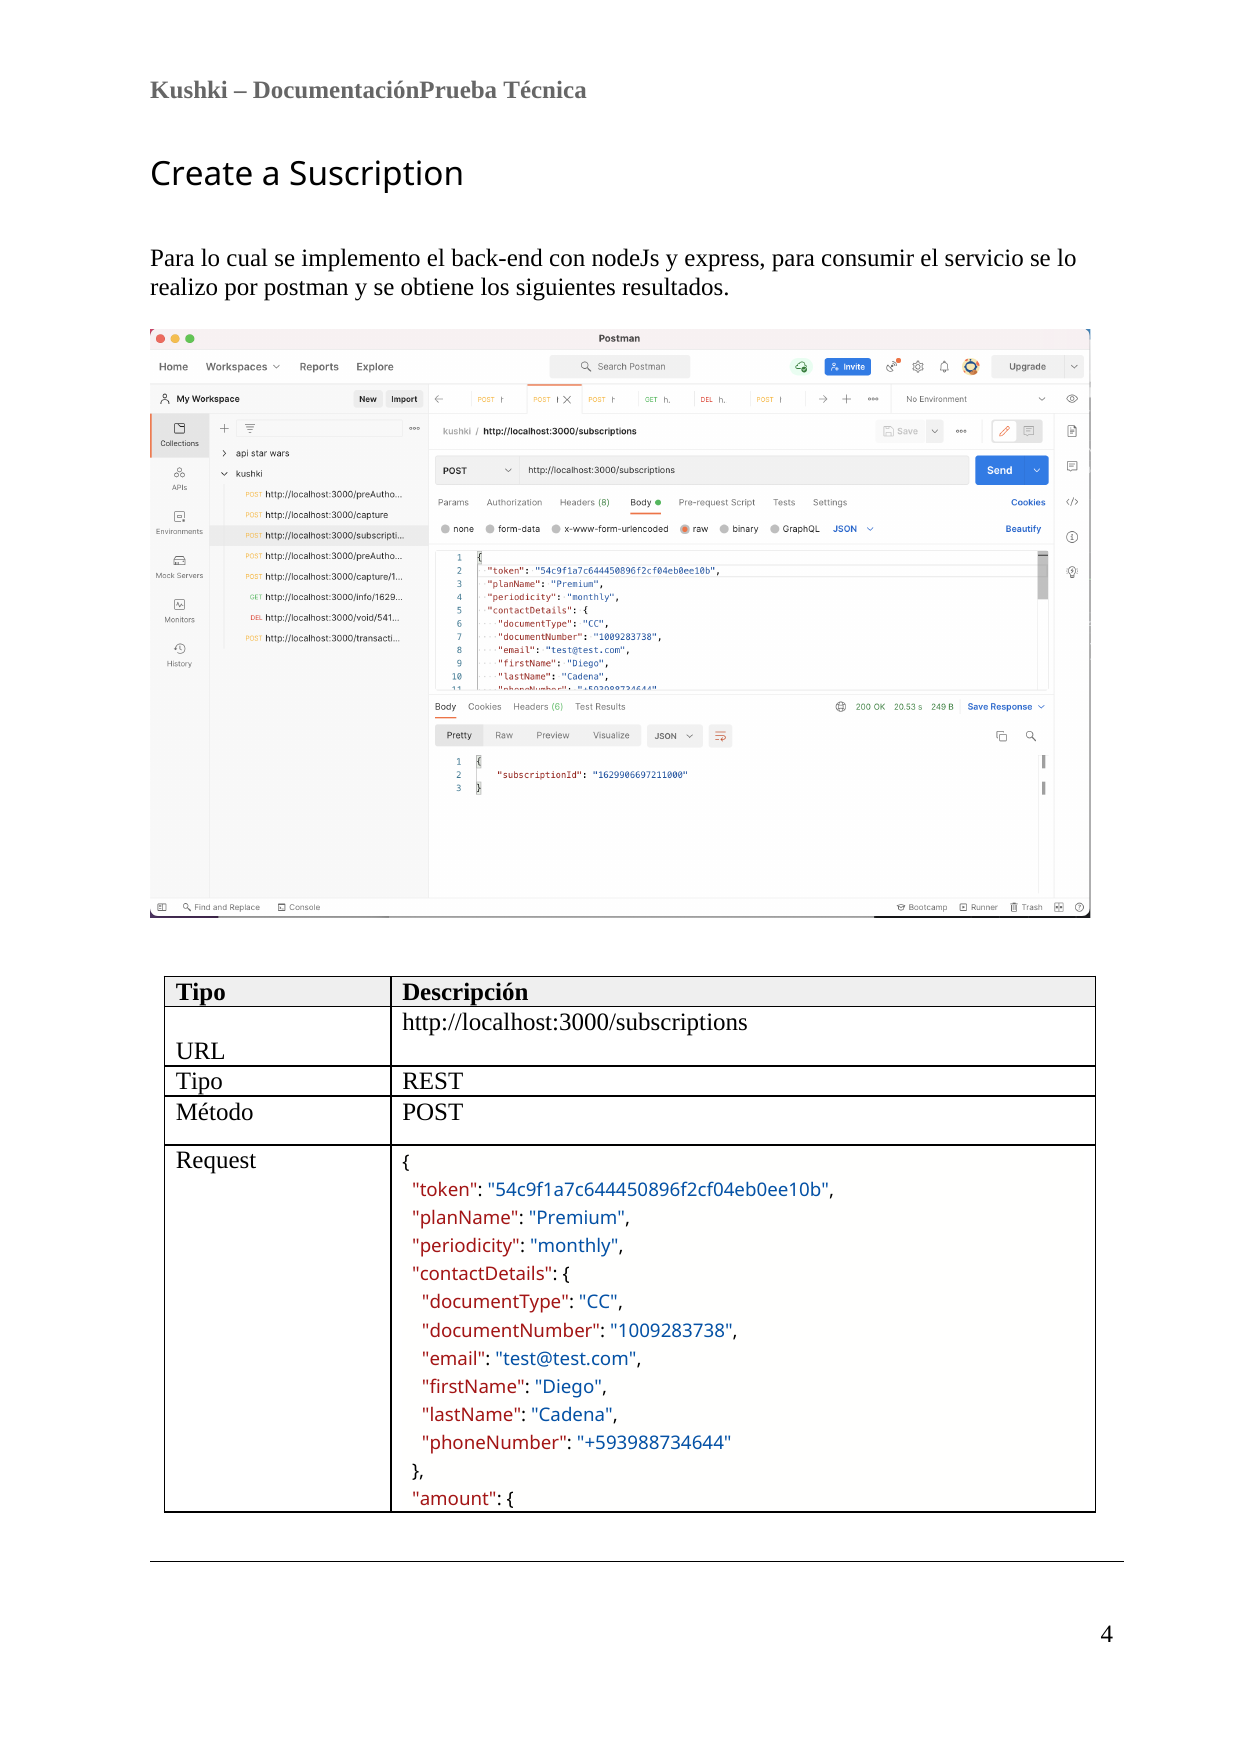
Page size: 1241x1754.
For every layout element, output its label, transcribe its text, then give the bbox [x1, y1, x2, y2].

picture [150, 329, 1091, 918]
table_cell http://localhost:3000/subscriptions [392, 1007, 1095, 1065]
text Para lo cual se implemento el back-end con nodeJs y express, para consumir el servicio se lo realizo por postman y se obtiene los siguientes resultados. [150, 243, 1090, 301]
table_header Descripción [392, 977, 1095, 1006]
table_cell Método [165, 1097, 390, 1144]
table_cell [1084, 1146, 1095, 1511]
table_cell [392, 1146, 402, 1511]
table_cell URL [165, 1007, 390, 1065]
table_cell Tipo [165, 1067, 390, 1095]
subtitle Create a Suscription [150, 150, 1090, 195]
table_cell POST [392, 1097, 1095, 1144]
table_cell Request [165, 1146, 390, 1511]
table_header Tipo [165, 977, 390, 1006]
table_cell REST [392, 1067, 1095, 1095]
